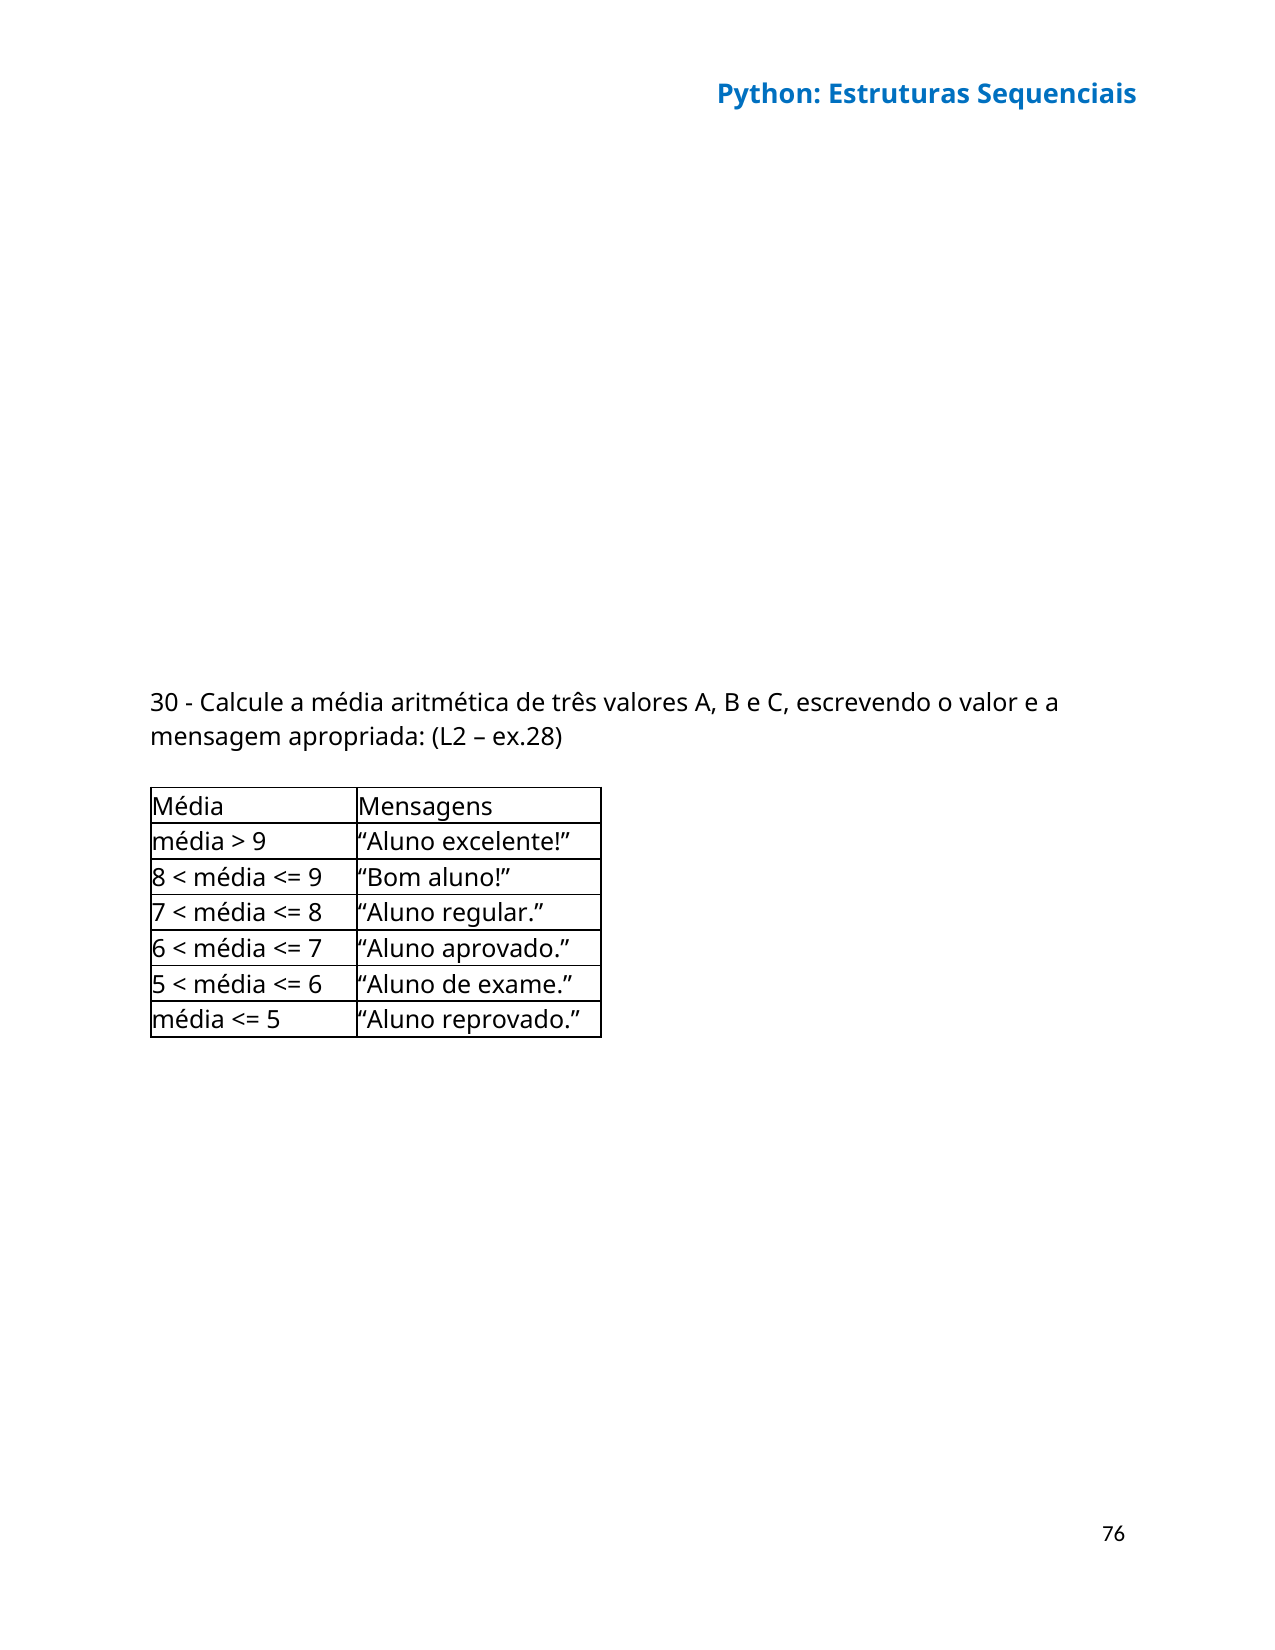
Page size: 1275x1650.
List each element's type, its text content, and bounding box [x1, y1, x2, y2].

table_cell 8 < média <= 9 [152, 860, 356, 893]
table_header Mensagens [358, 788, 600, 822]
table_cell média > 9 [152, 824, 356, 858]
table_cell média <= 5 [152, 1002, 356, 1036]
table_header Média [152, 788, 356, 822]
table_cell 7 < média <= 8 [152, 895, 356, 929]
table_cell “Aluno de exame.” [358, 966, 600, 1000]
table_cell 6 < média <= 7 [152, 931, 356, 965]
table_cell “Aluno regular.” [358, 895, 600, 929]
table_cell 5 < média <= 6 [152, 966, 356, 1000]
table_cell “Aluno reprovado.” [358, 1002, 600, 1036]
table_cell “Bom aluno!” [358, 860, 600, 893]
text 30 - Calcule a média aritmética de três valores A, B e C, escrevendo o valor e a mensagem apropriada: (L2 – ex.28) [150, 684, 1125, 752]
table_cell “Aluno excelente!” [358, 824, 600, 858]
table_cell “Aluno aprovado.” [358, 931, 600, 965]
